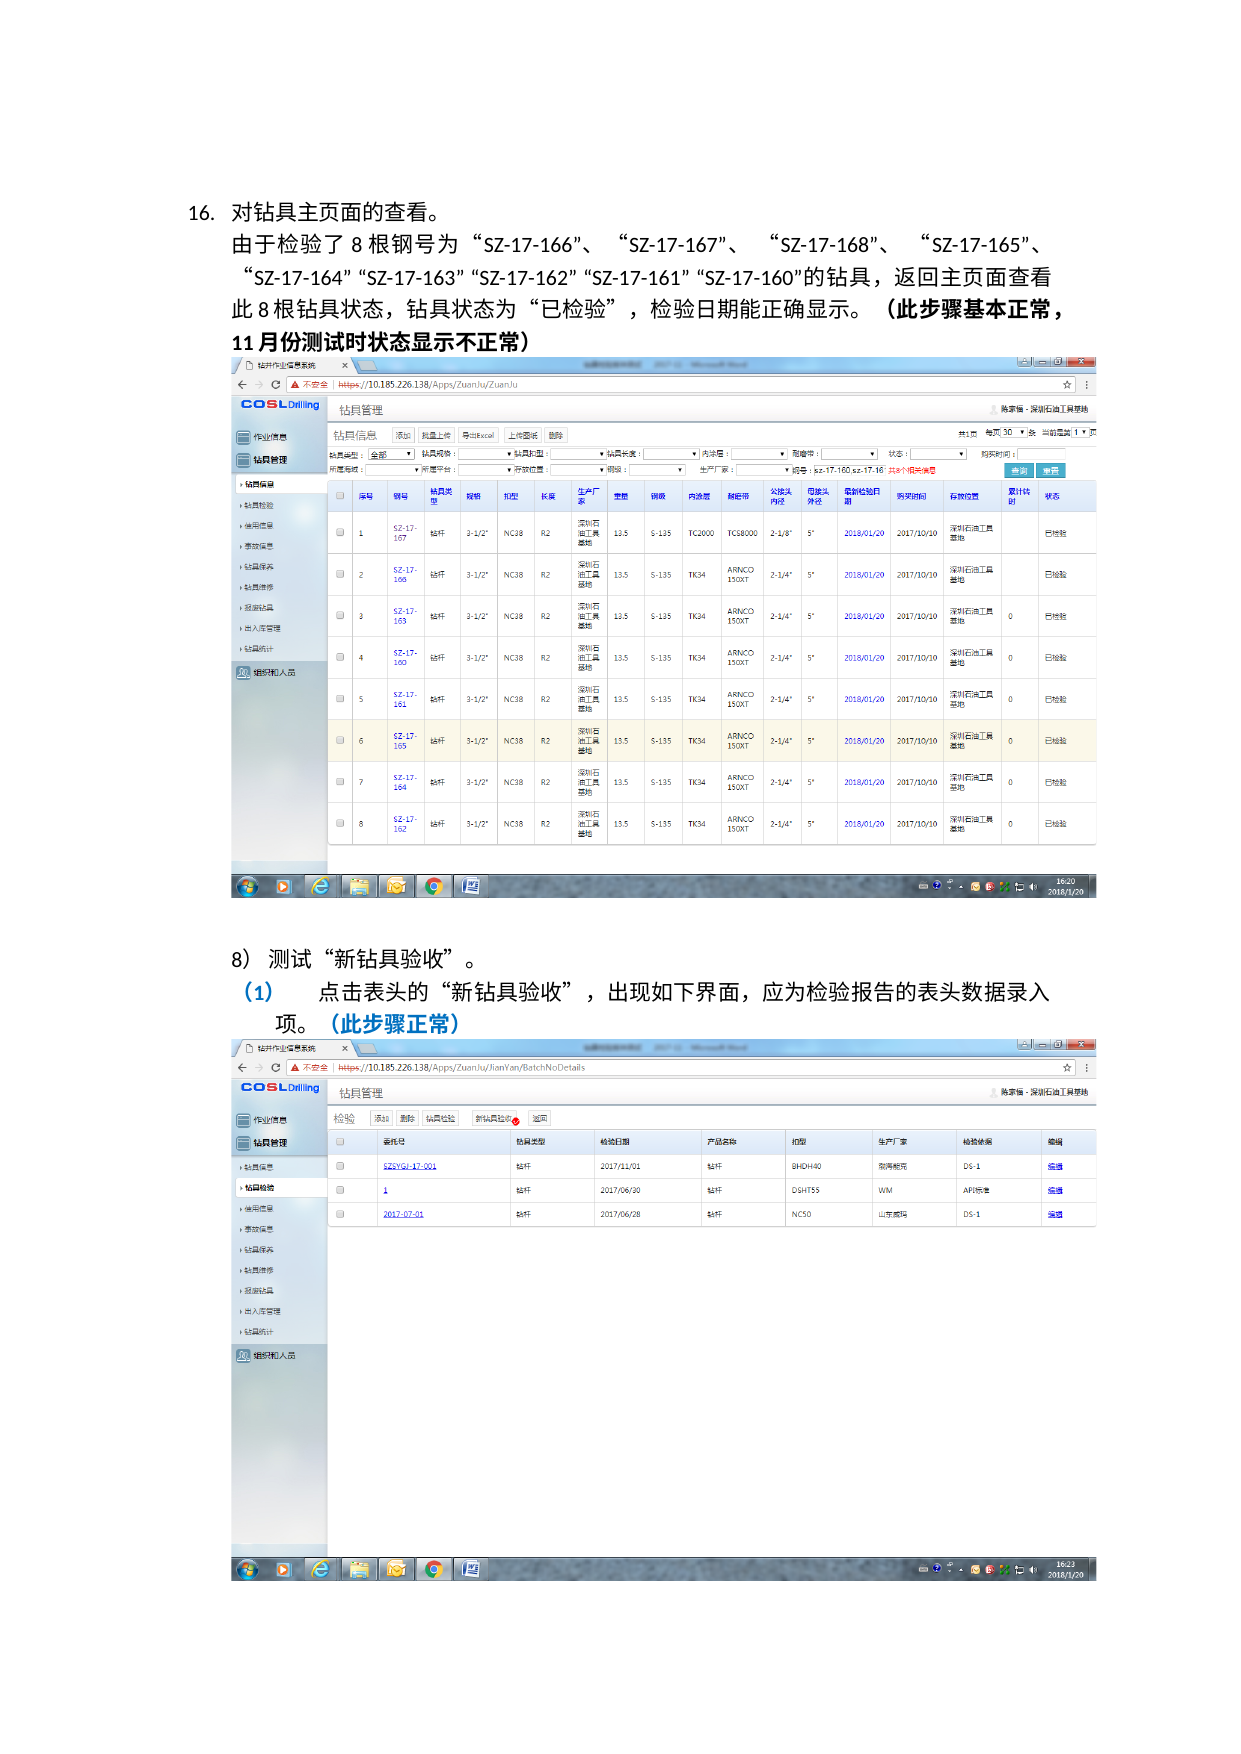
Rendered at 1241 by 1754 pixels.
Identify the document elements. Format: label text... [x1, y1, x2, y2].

list 由于检验了8根钢号为“SZ-17-166”、“SZ-17-167”、 “SZ-17-168”、 “SZ-17-165”、 “SZ-17-164” “SZ-17-163” “SZ-17-162” “SZ-17-161” “SZ-17-160”的钻具，返回主页面查看此8根钻具状态，钻具状态为“已检验”，检验日期能正确显示。（此步骤基本正常，11月份测试时状态显示不正常） [231, 227, 1053, 357]
list 点击表头的“新钻具验收”，出现如下界面，应为检验报告的表头数据录入项。（此步骤正常） [231, 974, 1053, 1039]
list 对钻具主页面的查看。 [187, 194, 1053, 227]
picture [231, 357, 1097, 898]
list 测试“新钻具验收”。 [231, 942, 1053, 974]
picture [231, 1039, 1097, 1581]
